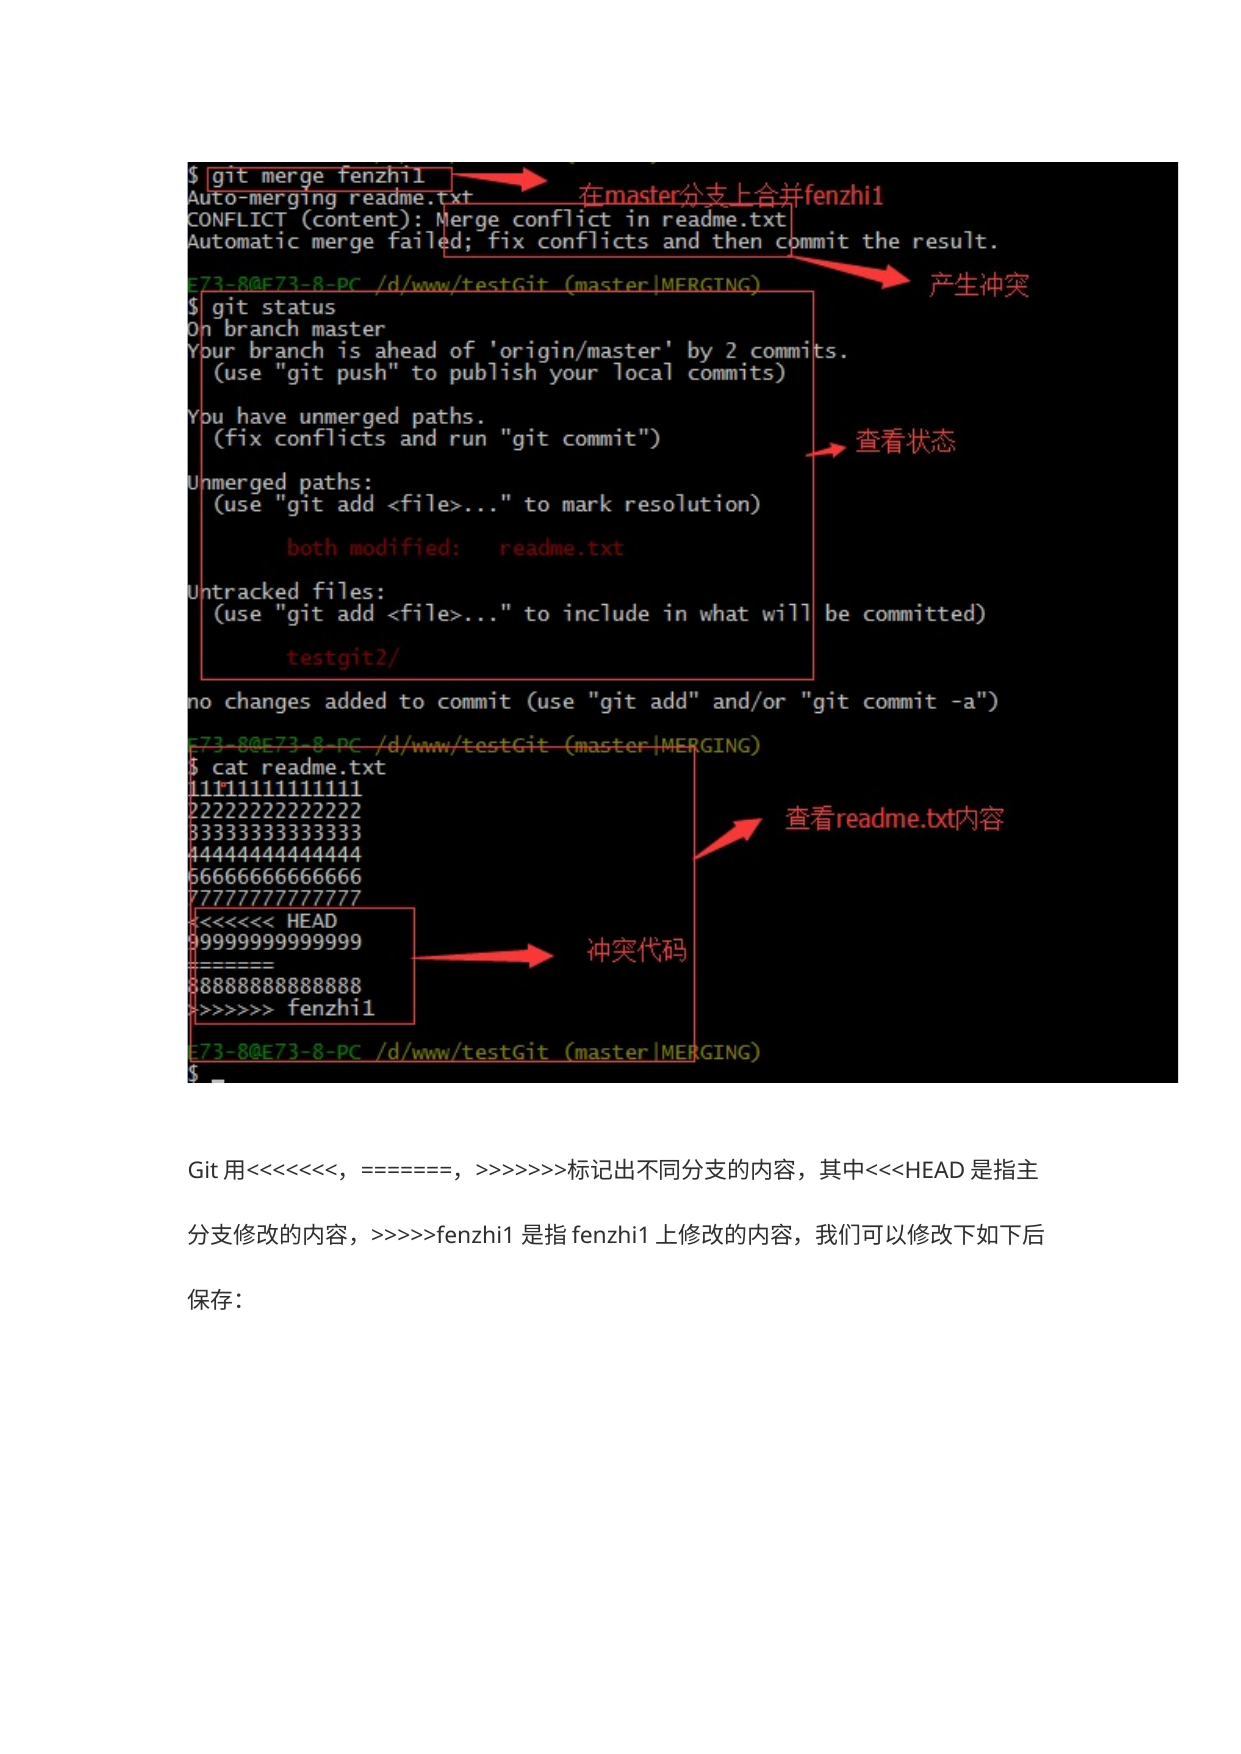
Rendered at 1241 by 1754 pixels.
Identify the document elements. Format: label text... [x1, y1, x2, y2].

picture [187, 162, 1179, 1083]
text Git用<<<<<<<，=======，>>>>>>>标记出不同分支的内容，其中<<<HEAD是指主分支修改的内容，>>>>>fenzhi1 是指fenzhi1上修改的内容，我们可以修改下如下后保存： [187, 1136, 1053, 1331]
